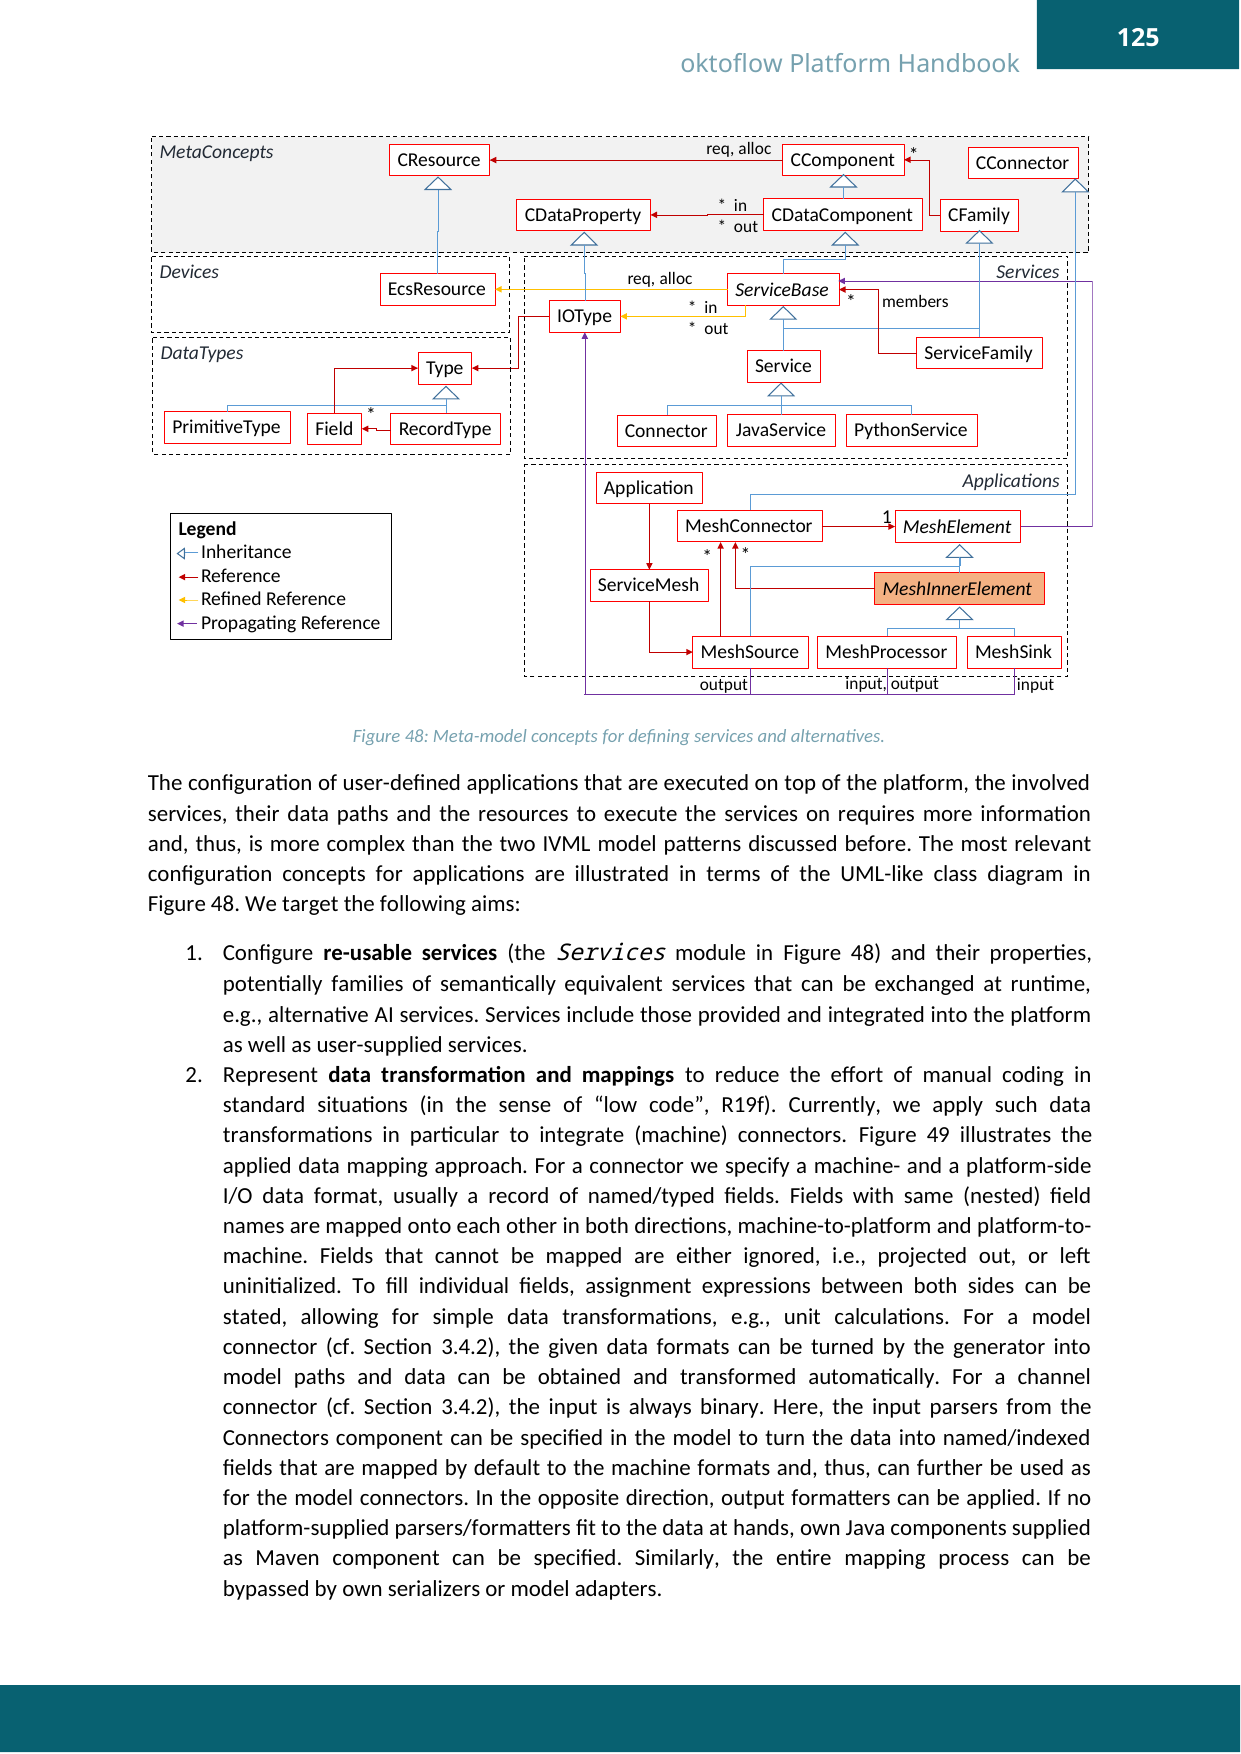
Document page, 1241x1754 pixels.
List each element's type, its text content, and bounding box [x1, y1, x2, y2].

list Configure re-usable services (the Services module in Figure 48) and their properties, potentially families of semantically equivalent services that can be exchanged at runtime, e.g., alternative AI services. Services include those provided and integrated into the platform as well as user-supplied services. [185, 936, 1093, 1058]
list Represent data transformation and mappings to reduce the effort of manual coding in standard situations (in the sense of “low code”, R19f). Currently, we apply such data transformations in particular to integrate (machine) connectors. Figure 49 illustrates the applied data mapping approach. For a connector we specify a machine- and a platform-side I/O data format, usually a record of named/typed fields. Fields with same (nested) field names are mapped onto each other in both directions, machine-to-platform and platform-to-machine. Fields that cannot be mapped are either ignored, i.e., projected out, or left uninitialized. To fill individual fields, assignment expressions between both sides can be stated, allowing for simple data transformations, e.g., unit calculations. For a model connector (cf. Section 3.4.2), the given data formats can be turned by the generator into model paths and data can be obtained and transformed automatically. For a channel connector (cf. Section 3.4.2), the input is always binary. Here, the input parsers from the Connectors component can be specified in the model to turn the data into named/indexed fields that are mapped by default to the machine formats and, thus, can further be used as for the model connectors. In the opposite direction, output formatters can be applied. If no platform-supplied parsers/formatters fit to the data at hands, own Java components supplied as Maven component can be specified. Similarly, the entire mapping process can be bypassed by own serializers or model adapters. [185, 1060, 1093, 1602]
text The configuration of user-defined applications that are executed on top of the platform, the involved services, their data paths and the resources to execute the services on requires more information and, thus, is more complex than the two IVML model patterns discussed before. The most relevant configuration concepts for applications are illustrated in terms of the UML-like class diagram in Figure 48. We target the following aims: [148, 768, 1093, 917]
text Figure 48: Meta-model concepts for defining services and alternatives. [148, 725, 1093, 748]
